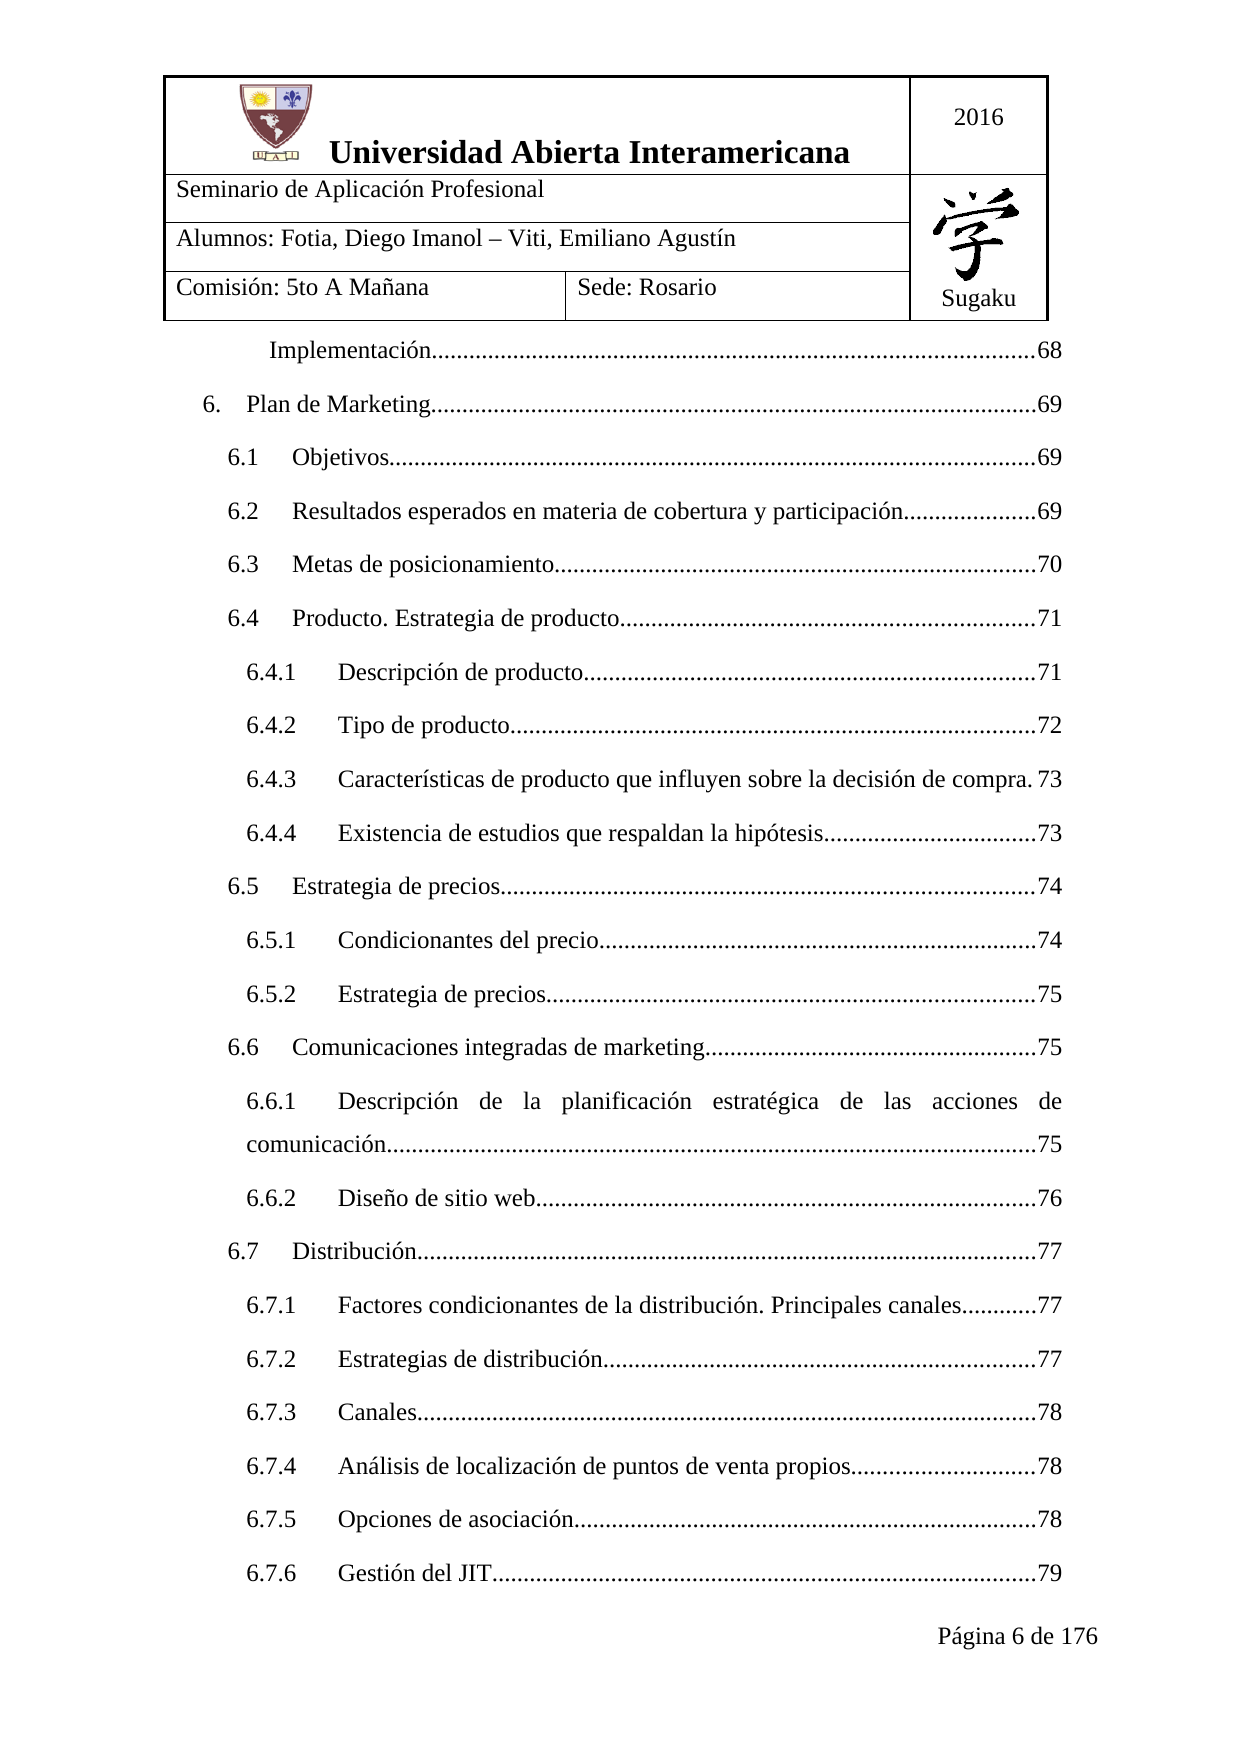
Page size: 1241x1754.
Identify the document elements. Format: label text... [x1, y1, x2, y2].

text 6.5.1 Condicionantes del precio 74 [246, 925, 1063, 954]
text 6.2 Resultados esperados en materia de cobertura y participación 69 [227, 496, 1063, 525]
text 6.7.3 Canales 78 [246, 1397, 1063, 1426]
text 6.6 Comunicaciones integradas de marketing 75 [227, 1032, 1063, 1061]
text 6.4.3 Características de producto que influyen sobre la decisión de compra 73 [246, 764, 1063, 793]
text 6.4.1 Descripción de producto 71 [246, 657, 1063, 686]
picture [927, 181, 1030, 284]
text Implementación 68 [269, 148, 1063, 364]
text 6.7.2 Estrategias de distribución 77 [246, 1344, 1063, 1372]
text 6. Plan de Marketing 69 [202, 389, 1063, 417]
text 6.7 Distribución 77 [227, 1236, 1063, 1265]
text 6.4 Producto. Estrategia de producto 71 [227, 603, 1063, 632]
text 6.5 Estrategia de precios 74 [227, 871, 1063, 900]
text 6.6.2 Diseño de sitio web 76 [246, 1183, 1063, 1211]
picture [223, 78, 329, 164]
text 6.7.4 Análisis de localización de puntos de venta propios 78 [246, 1451, 1063, 1480]
text 6.5.2 Estrategia de precios 75 [246, 979, 1063, 1007]
text 6.7.6 Gestión del JIT 79 [246, 1558, 1063, 1587]
text 6.4.4 Existencia de estudios que respaldan la hipótesis 73 [246, 818, 1063, 847]
text 6.7.5 Opciones de asociación 78 [246, 1504, 1063, 1533]
text 6.4.2 Tipo de producto 72 [246, 711, 1063, 739]
text 6.7.1 Factores condicionantes de la distribución. Principales canales 77 [246, 1290, 1063, 1319]
text 6.6.1 Descripción de la planificación estratégica de las acciones de comunicación 75 [246, 1086, 1063, 1158]
text 6.1 Objetivos 69 [227, 442, 1063, 471]
text 6.3 Metas de posicionamiento 70 [227, 549, 1063, 578]
